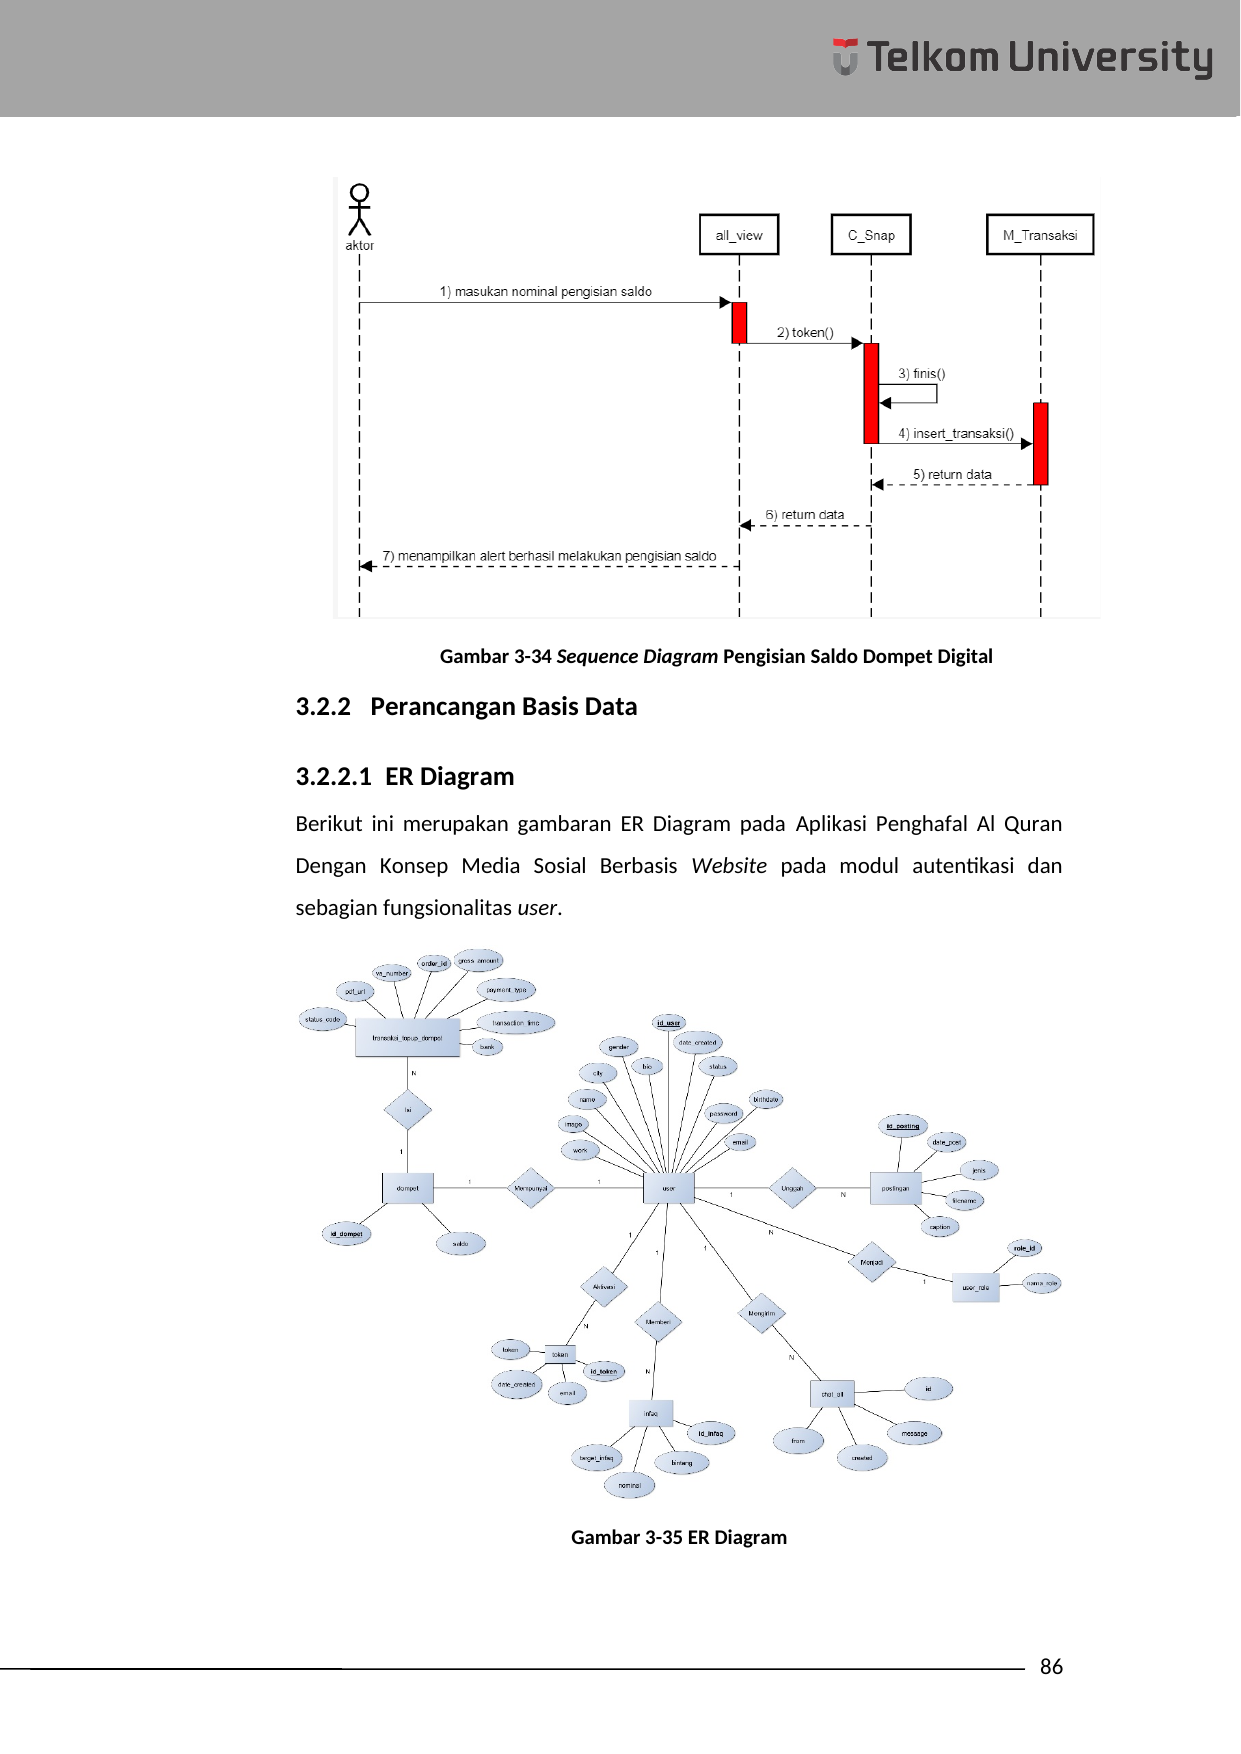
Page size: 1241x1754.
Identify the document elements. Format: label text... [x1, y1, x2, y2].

subtitle ER Diagram [295, 759, 1063, 793]
subtitle Perancangan Basis Data [295, 689, 1063, 722]
picture [332, 177, 1101, 619]
text Berikut ini merupakan gambaran ER Diagram pada Aplikasi Penghafal Al Quran Dengan Konsep Media Sosial Berbasis Website pada modul autentikasi dan sebagian fungsionalitas user. [295, 809, 1063, 921]
picture [295, 945, 1064, 1501]
picture [833, 38, 1213, 80]
